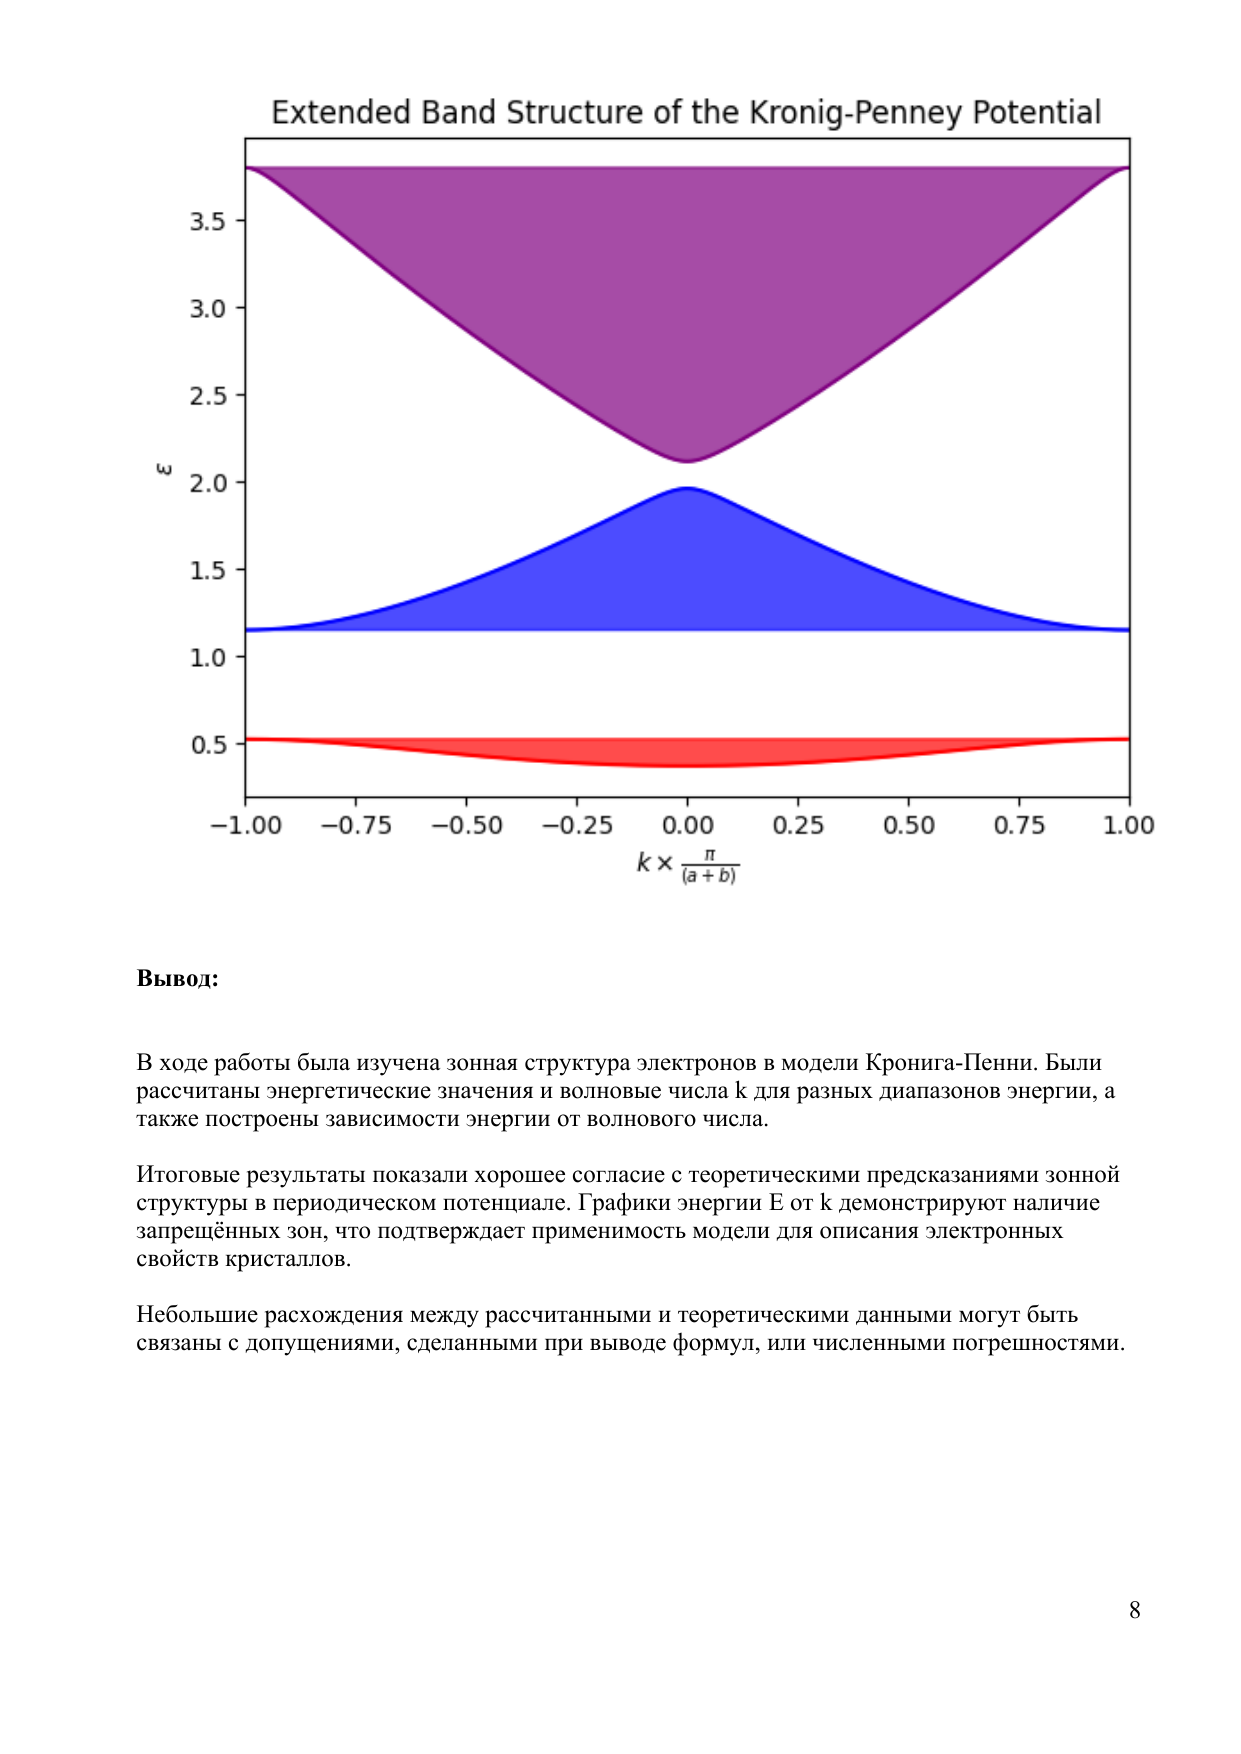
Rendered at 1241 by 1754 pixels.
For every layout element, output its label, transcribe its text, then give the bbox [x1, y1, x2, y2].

picture [136, 81, 1174, 909]
list Вывод: [136, 964, 1141, 991]
text Итоговые результаты показали хорошее согласие с теоретическими предсказаниями зонной структуры в периодическом потенциале. Графики энергии E от k демонстрируют наличие запрещённых зон, что подтверждает применимость модели для описания электронных свойств кристаллов. [136, 1161, 1141, 1271]
text Небольшие расхождения между рассчитанными и теоретическими данными могут быть связаны с допущениями, сделанными при выводе формул, или численными погрешностями. [136, 1301, 1141, 1356]
text В ходе работы была изучена зонная структура электронов в модели Кронига-Пенни. Были рассчитаны энергетические значения и волновые числа k для разных диапазонов энергии, а также построены зависимости энергии от волнового числа. [136, 1048, 1141, 1131]
